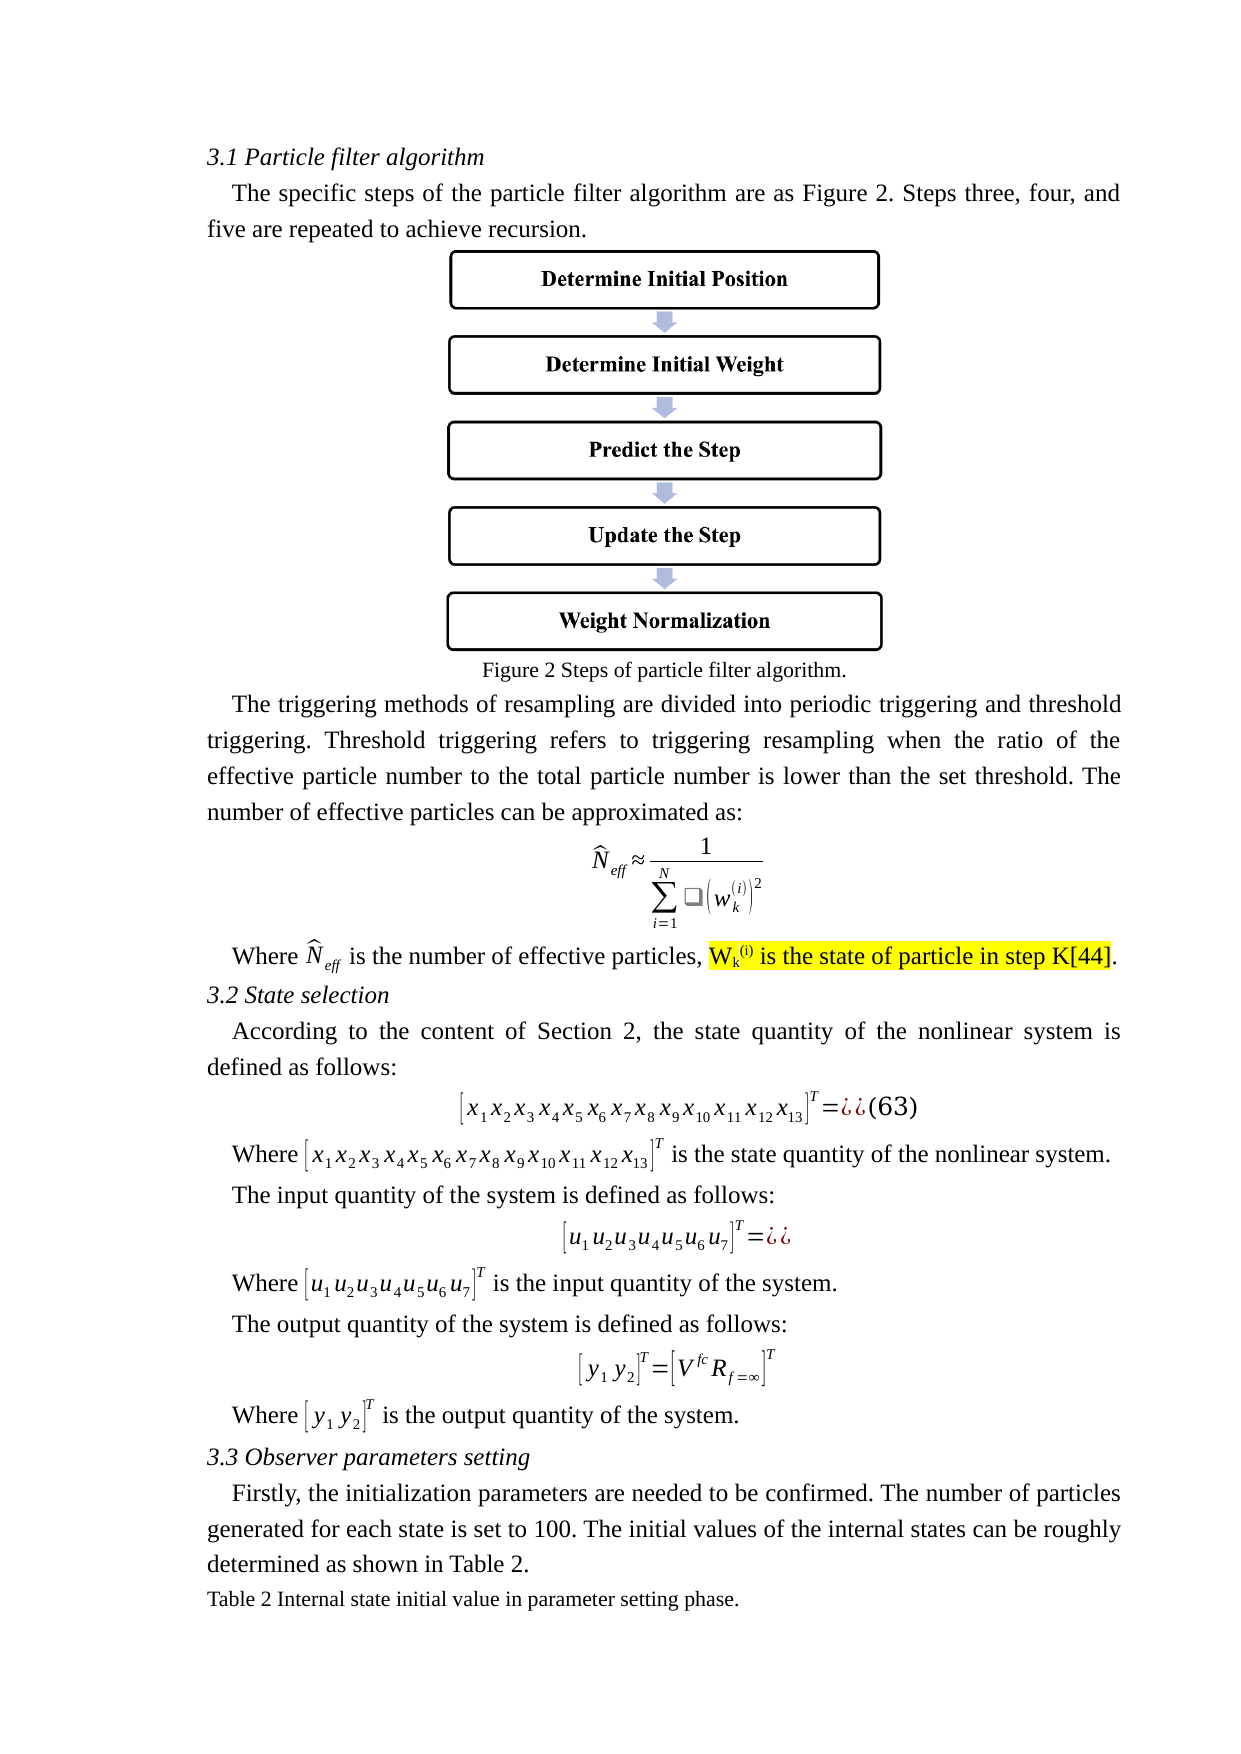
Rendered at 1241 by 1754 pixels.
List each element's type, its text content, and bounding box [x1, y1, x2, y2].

subtitle 3.1 Particle filter algorithm [207, 142, 1122, 171]
text (65) [207, 1345, 1122, 1388]
text Figure 2 Steps of particle filter algorithm. [207, 657, 1122, 683]
text According to the content of Section 2, the state quantity of the nonlinear system is defined as follows: [207, 1016, 1122, 1081]
text Table 2 Internal state initial value in parameter setting phase. [207, 1586, 1122, 1611]
picture [341, 249, 988, 652]
text Where is the state quantity of the nonlinear system. [207, 1134, 1122, 1173]
text Where is the input quantity of the system. [207, 1263, 1122, 1302]
subtitle 3.3 Observer parameters setting [207, 1442, 1122, 1471]
text (64) [207, 1217, 1122, 1256]
text Where is the number of effective particles, Wk(i) is the state of particle in step K[44]. [207, 939, 1122, 973]
text (62) [207, 833, 1122, 931]
text Where is the output quantity of the system. [207, 1396, 1122, 1434]
text Firstly, the initialization parameters are needed to be confirmed. The number of particles generated for each state is set to 100. The initial values of the internal states can be roughly determined as shown in Table 2. [207, 1478, 1122, 1578]
text The specific steps of the particle filter algorithm are as Figure 2. Steps three, four, and five are repeated to achieve recursion. [207, 178, 1122, 242]
text (63) [207, 1088, 1122, 1127]
subtitle 3.2 State selection [207, 980, 1122, 1009]
text The triggering methods of resampling are divided into periodic triggering and threshold triggering. Threshold triggering refers to triggering resampling when the ratio of the effective particle number to the total particle number is lower than the set threshold. The number of effective particles can be approximated as: [207, 689, 1122, 825]
text The input quantity of the system is defined as follows: [207, 1181, 1122, 1209]
text The output quantity of the system is defined as follows: [207, 1309, 1122, 1338]
